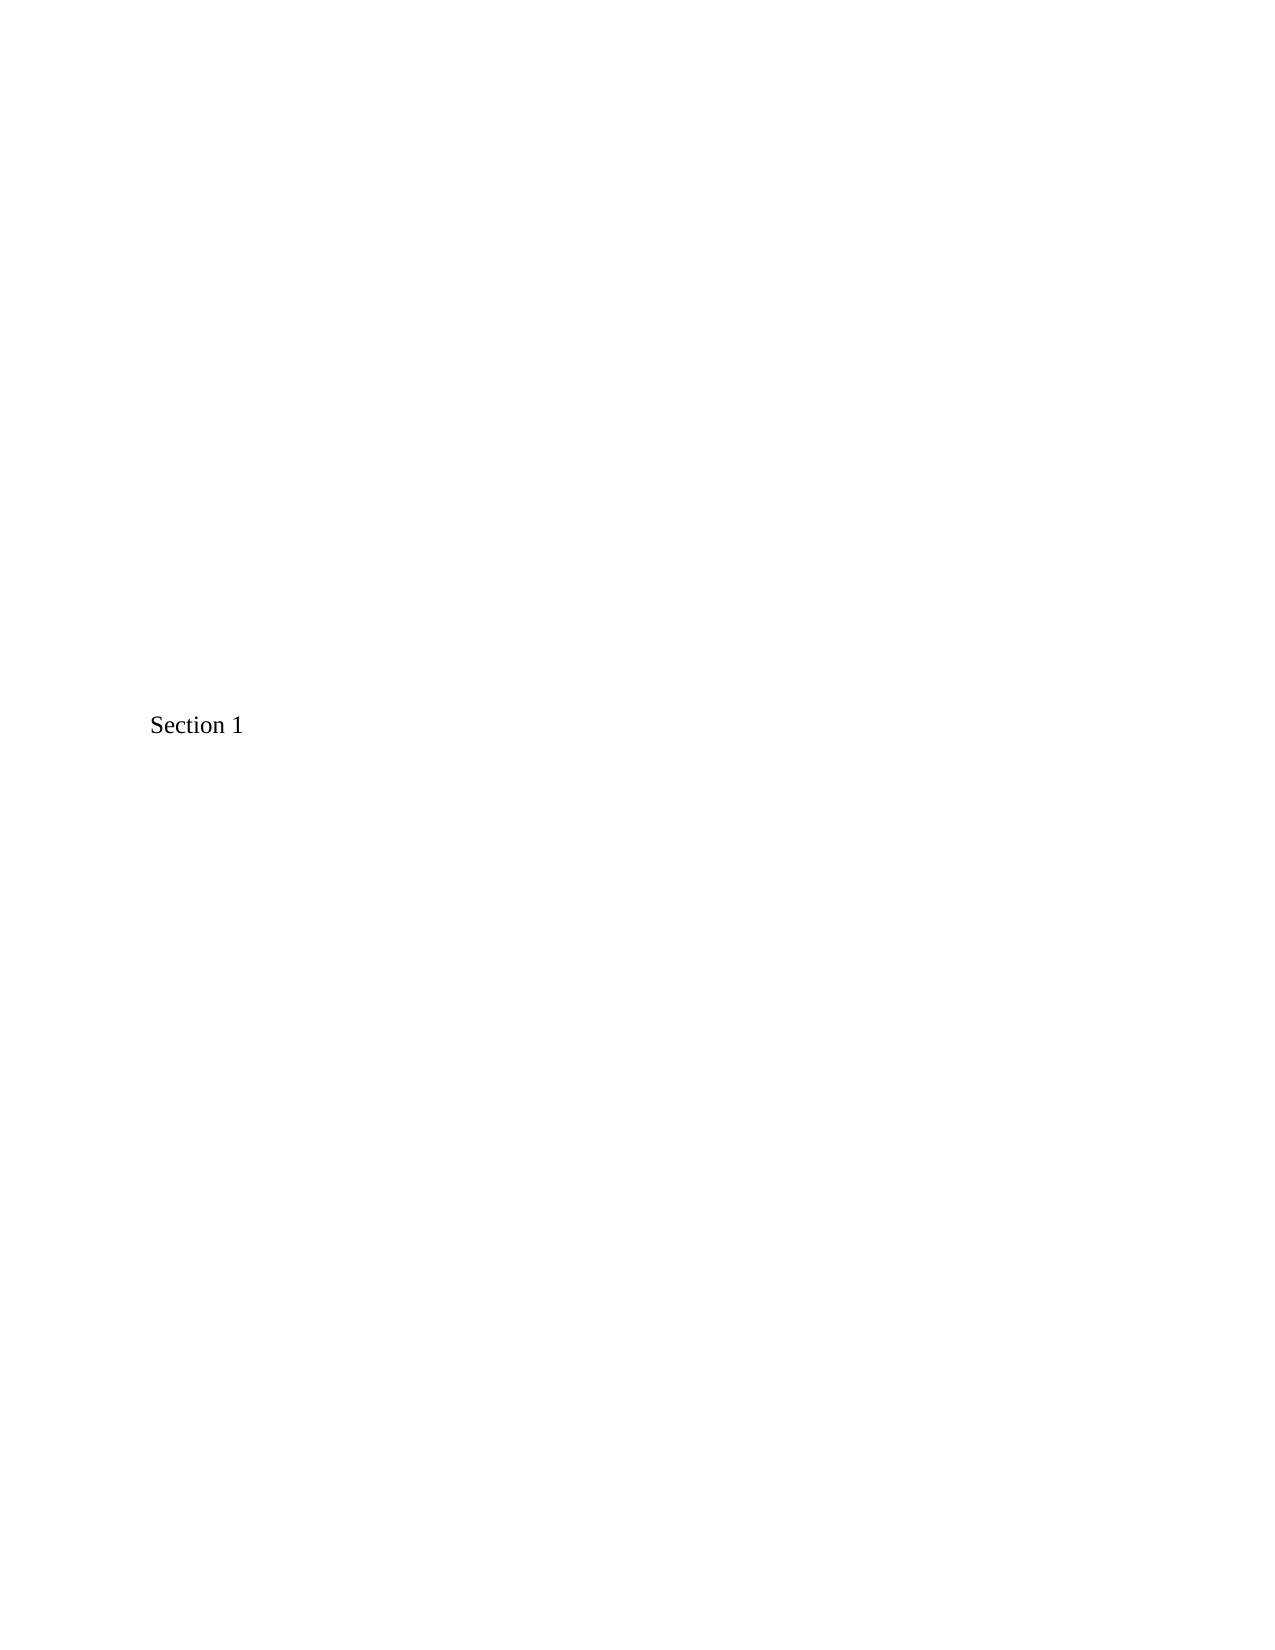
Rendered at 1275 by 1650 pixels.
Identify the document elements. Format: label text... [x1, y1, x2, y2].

text Section 1 [150, 711, 1125, 739]
